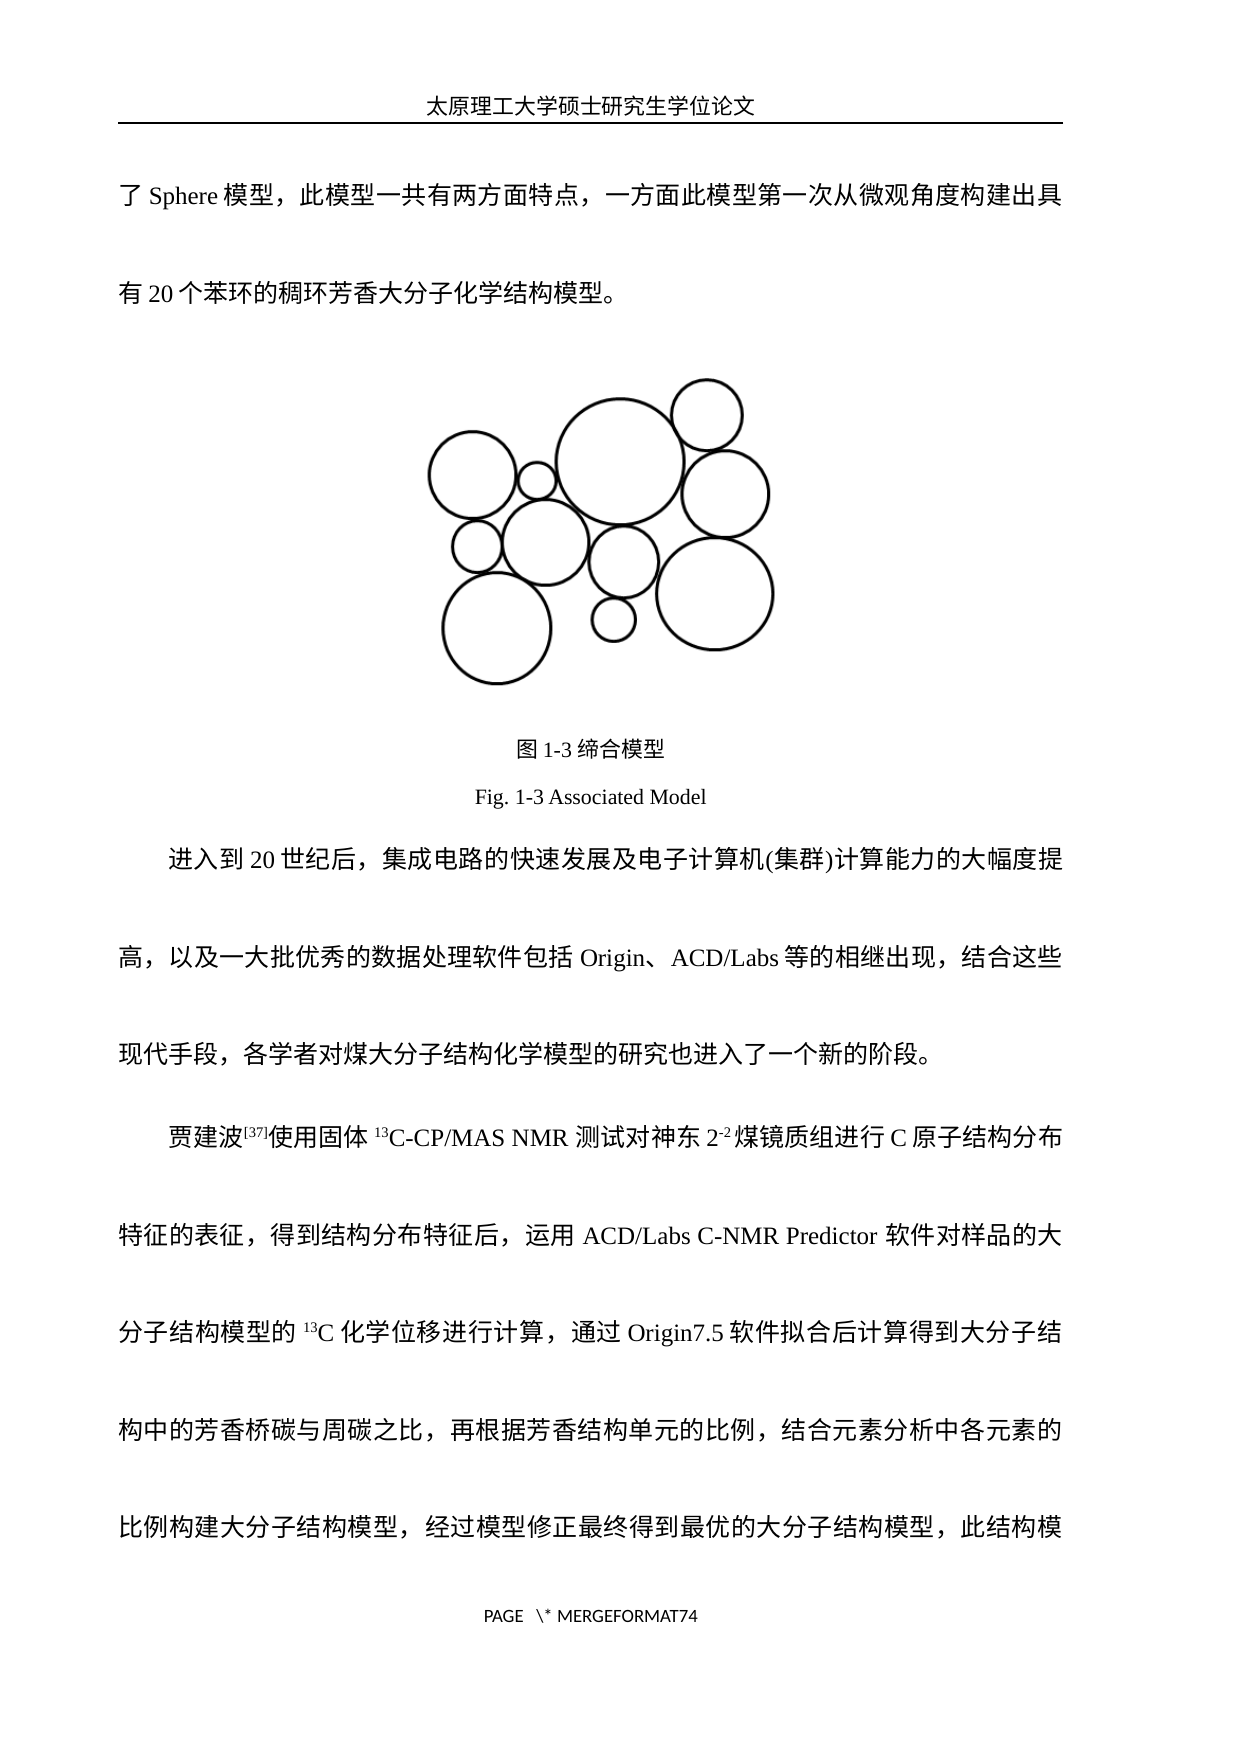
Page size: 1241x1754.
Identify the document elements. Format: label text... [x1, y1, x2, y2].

text 进入到20世纪后，集成电路的快速发展及电子计算机(集群)计算能力的大幅度提高，以及一大批优秀的数据处理软件包括Origin、ACD/Labs等的相继出现，结合这些现代手段，各学者对煤大分子结构化学模型的研究也进入了一个新的阶段。 [118, 825, 1063, 1085]
text Fig. 1-3 Associated Model [118, 780, 1063, 813]
text 图1-3 缔合模型 [118, 732, 1063, 764]
picture [361, 341, 821, 716]
